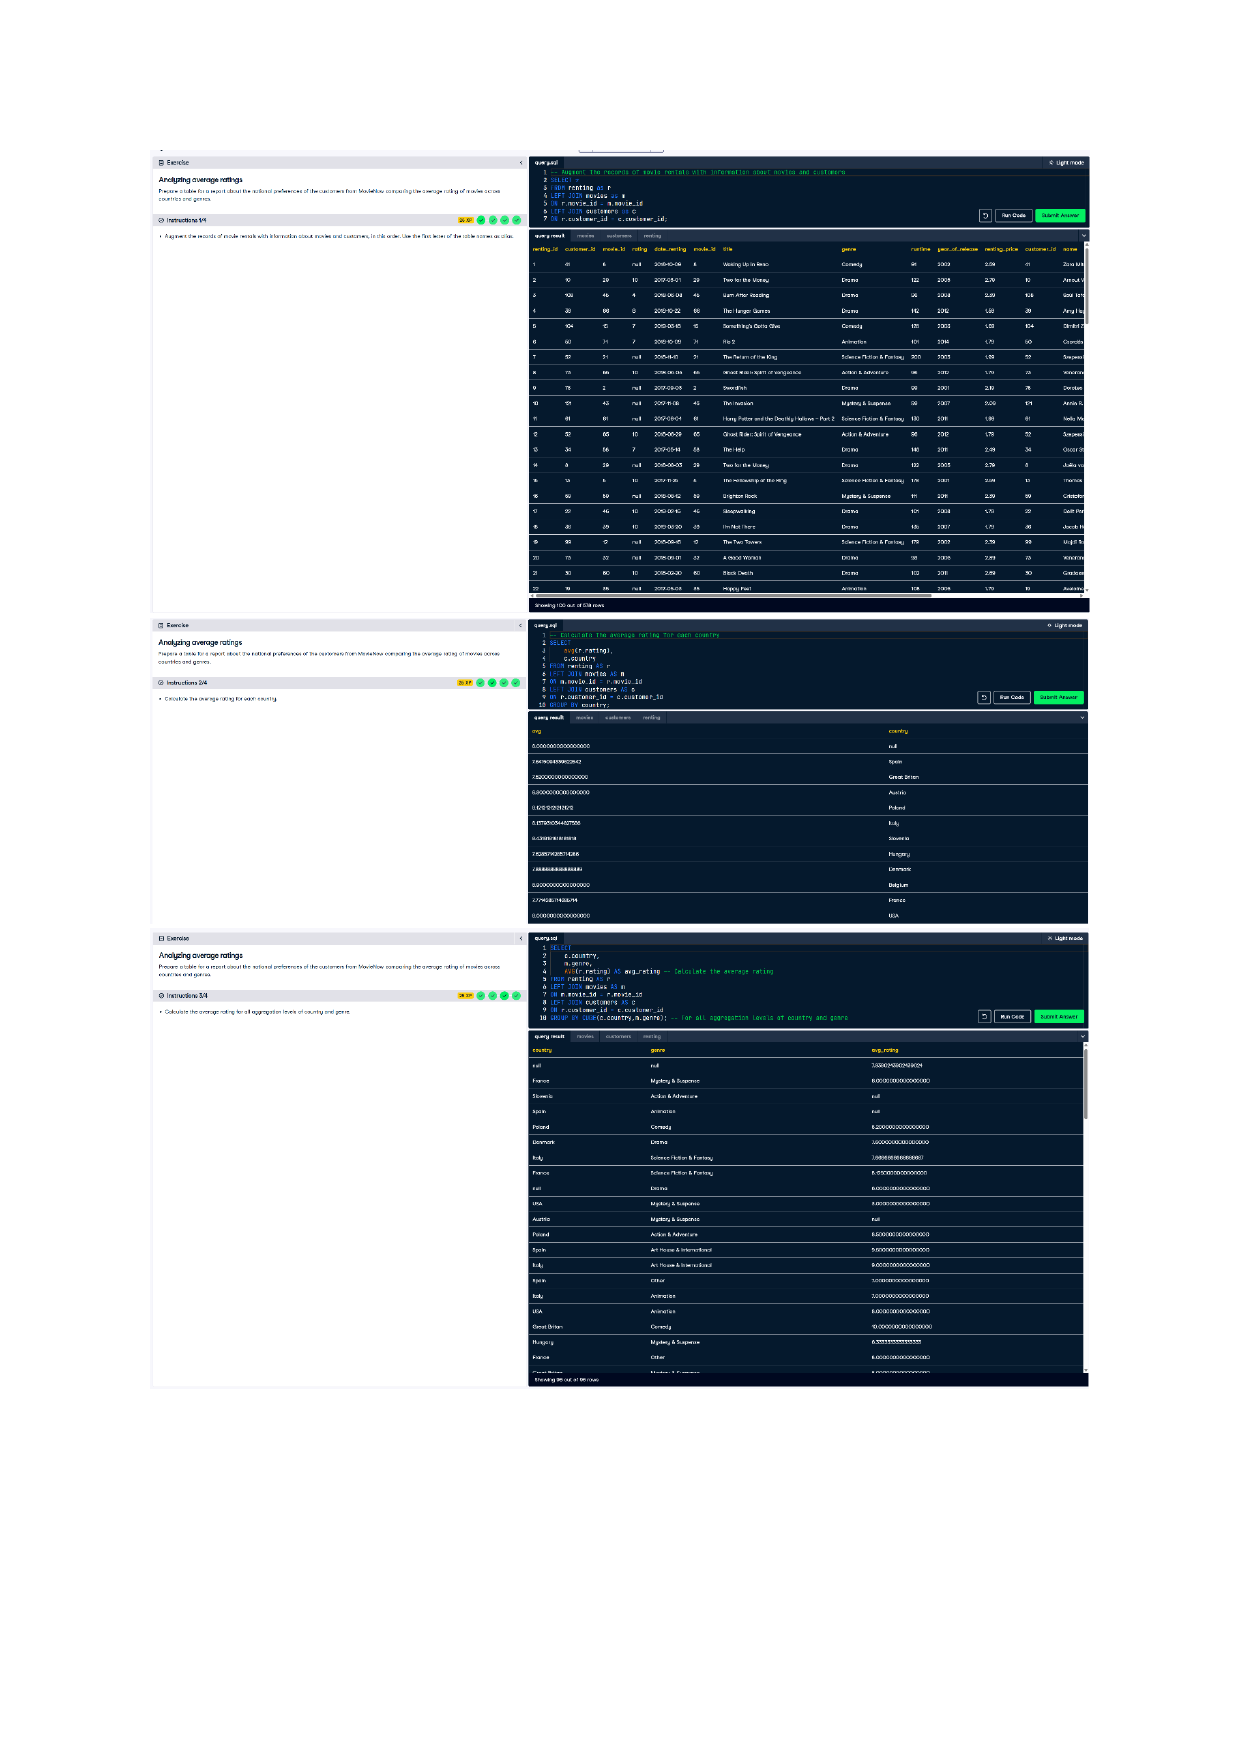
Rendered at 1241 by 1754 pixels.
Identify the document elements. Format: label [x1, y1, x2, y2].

picture [150, 928, 1089, 1389]
picture [150, 618, 1089, 924]
picture [150, 150, 1090, 613]
